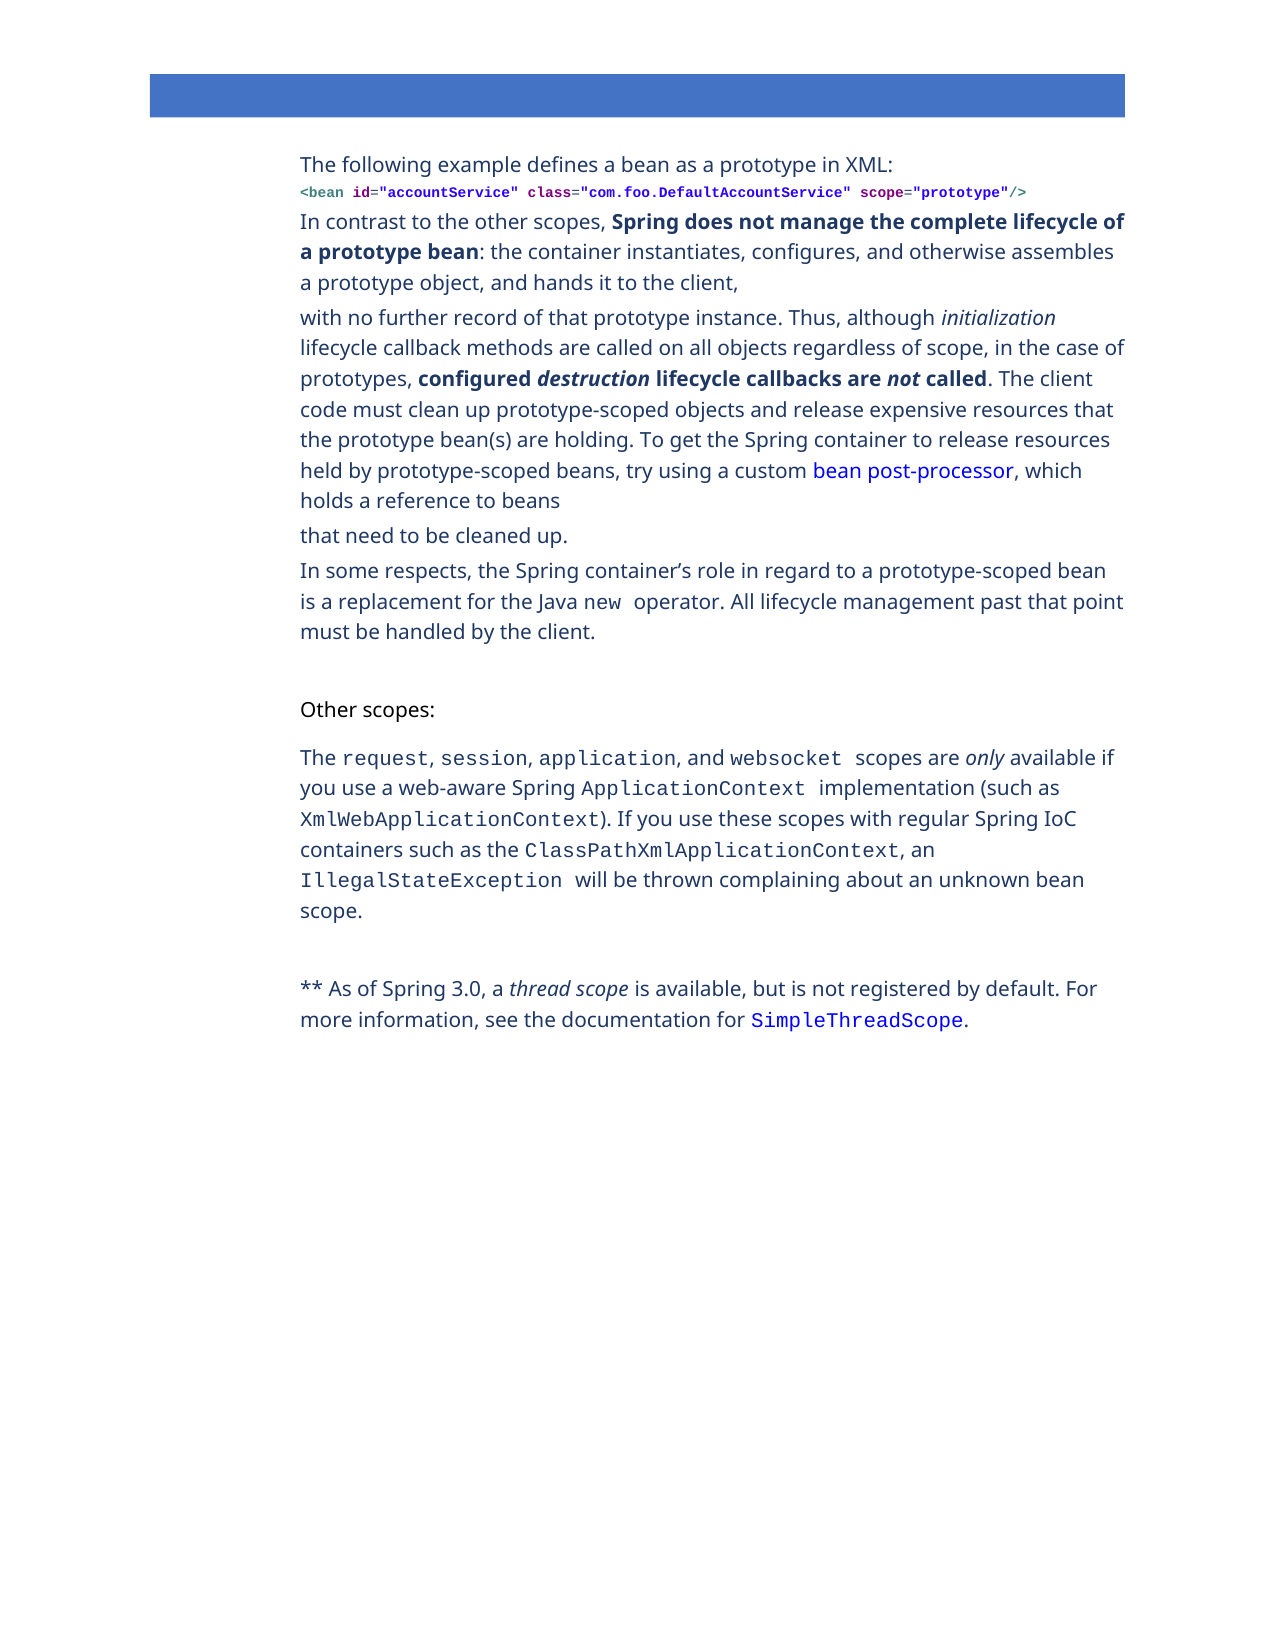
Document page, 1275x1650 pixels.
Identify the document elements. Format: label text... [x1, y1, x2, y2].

subtitle ** As of Spring 3.0, a thread scope is available, but is not registered by default. For more information, see the documentation for SimpleThreadScope. [300, 974, 1125, 1033]
subtitle that need to be cleaned up. [300, 521, 1125, 550]
subtitle <bean id="accountService" class="com.foo.DefaultAccountService" scope="prototype"/> [300, 185, 1125, 201]
subtitle The request, session, application, and websocket scopes are only available if you use a web-aware Spring ApplicationContext implementation (such as XmlWebApplicationContext). If you use these scopes with regular Spring IoC containers such as the ClassPathXmlApplicationContext, an IllegalStateException will be thrown complaining about an unknown bean scope. [300, 743, 1125, 925]
subtitle The following example defines a bean as a prototype in XML: [300, 150, 1125, 178]
subtitle In contrast to the other scopes, Spring does not manage the complete lifecycle of a prototype bean: the container instantiates, configures, and otherwise assembles a prototype object, and hands it to the client, [300, 207, 1125, 296]
text Other scopes: [300, 695, 1125, 724]
subtitle with no further record of that prototype instance. Thus, although initialization lifecycle callback methods are called on all objects regardless of scope, in the case of prototypes, configured destruction lifecycle callbacks are not called. The client code must clean up prototype-scoped objects and release expensive resources that the prototype bean(s) are holding. To get the Spring container to release resources held by prototype-scoped beans, try using a custom bean post-processor, which holds a reference to beans [300, 303, 1125, 515]
subtitle In some respects, the Spring container’s role in regard to a prototype-scoped bean is a replacement for the Java new operator. All lifecycle management past that point must be handled by the client. [300, 556, 1125, 646]
